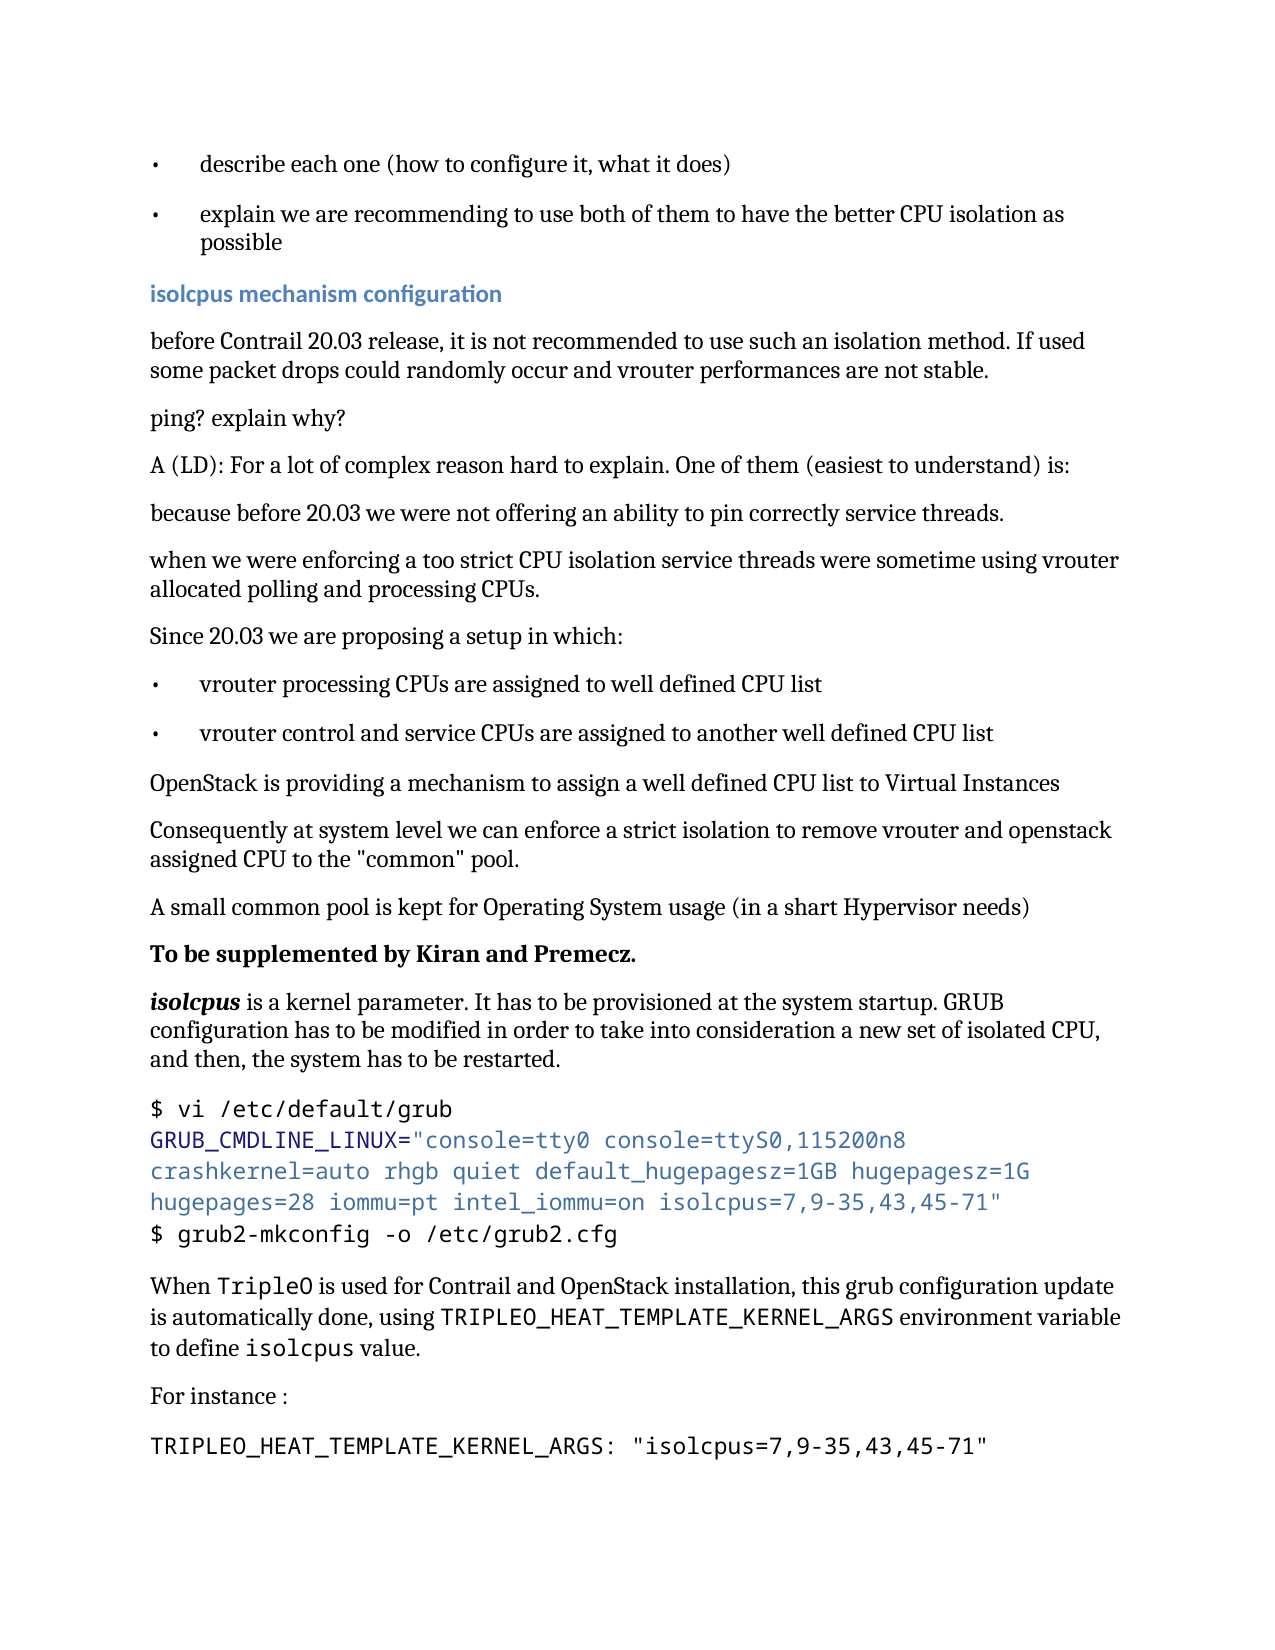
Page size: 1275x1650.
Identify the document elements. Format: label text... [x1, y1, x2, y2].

text When TripleO is used for Contrail and OpenStack installation, this grub configuration update is automatically done, using TRIPLEO_HEAT_TEMPLATE_KERNEL_ARGS environment variable to define isolcpus value. [150, 1270, 1125, 1363]
text A (LD): For a lot of complex reason hard to explain. One of them (easiest to understand) is: [150, 451, 1125, 480]
list explain we are recommending to use both of them to have the better CPU isolation as possible [150, 199, 1125, 257]
text $ vi /etc/default/grub GRUB_CMDLINE_LINUX="console=tty0 console=ttyS0,115200n8 crashkernel=auto rhgb quiet default_hugepagesz=1GB hugepagesz=1G hugepages=28 iommu=pt intel_iommu=on isolcpus=7,9-35,43,45-71" $ grub2-mkconfig -o /etc/grub2.cfg [150, 1093, 1125, 1249]
text Consequently at system level we can enforce a strict isolation to remove vrouter and openstack assigned CPU to the "common" pool. [150, 816, 1125, 874]
text A small common pool is kept for Operating System usage (in a shart Hypervisor needs) [150, 893, 1125, 921]
text To be supplemented by Kiran and Premecz. [150, 940, 1125, 969]
text Since 20.03 we are proposing a setup in which: [150, 622, 1125, 651]
text when we were enforcing a too strict CPU isolation service threads were sometime using vrouter allocated polling and processing CPUs. [150, 546, 1125, 603]
list vrouter processing CPUs are assigned to well defined CPU list [150, 670, 1125, 698]
text before Contrail 20.03 release, it is not recommended to use such an isolation method. If used some packet drops could randomly occur and vrouter performances are not stable. [150, 327, 1125, 385]
list vrouter control and service CPUs are assigned to another well defined CPU list [150, 719, 1125, 748]
subtitle isolcpus mechanism configuration [150, 278, 1125, 308]
list describe each one (how to configure it, what it does) [150, 150, 1125, 179]
text ping? explain why? [150, 403, 1125, 432]
text OpenStack is providing a mechanism to assign a well defined CPU list to Virtual Instances [150, 769, 1125, 798]
text isolcpus is a kernel parameter. It has to be provisioned at the system startup. GRUB configuration has to be modified in order to take into consideration a new set of isolated CPU, and then, the system has to be restarted. [150, 988, 1125, 1074]
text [150, 1430, 1125, 1461]
text For instance : [150, 1382, 1125, 1411]
text because before 20.03 we were not offering an ability to pin correctly service threads. [150, 498, 1125, 527]
